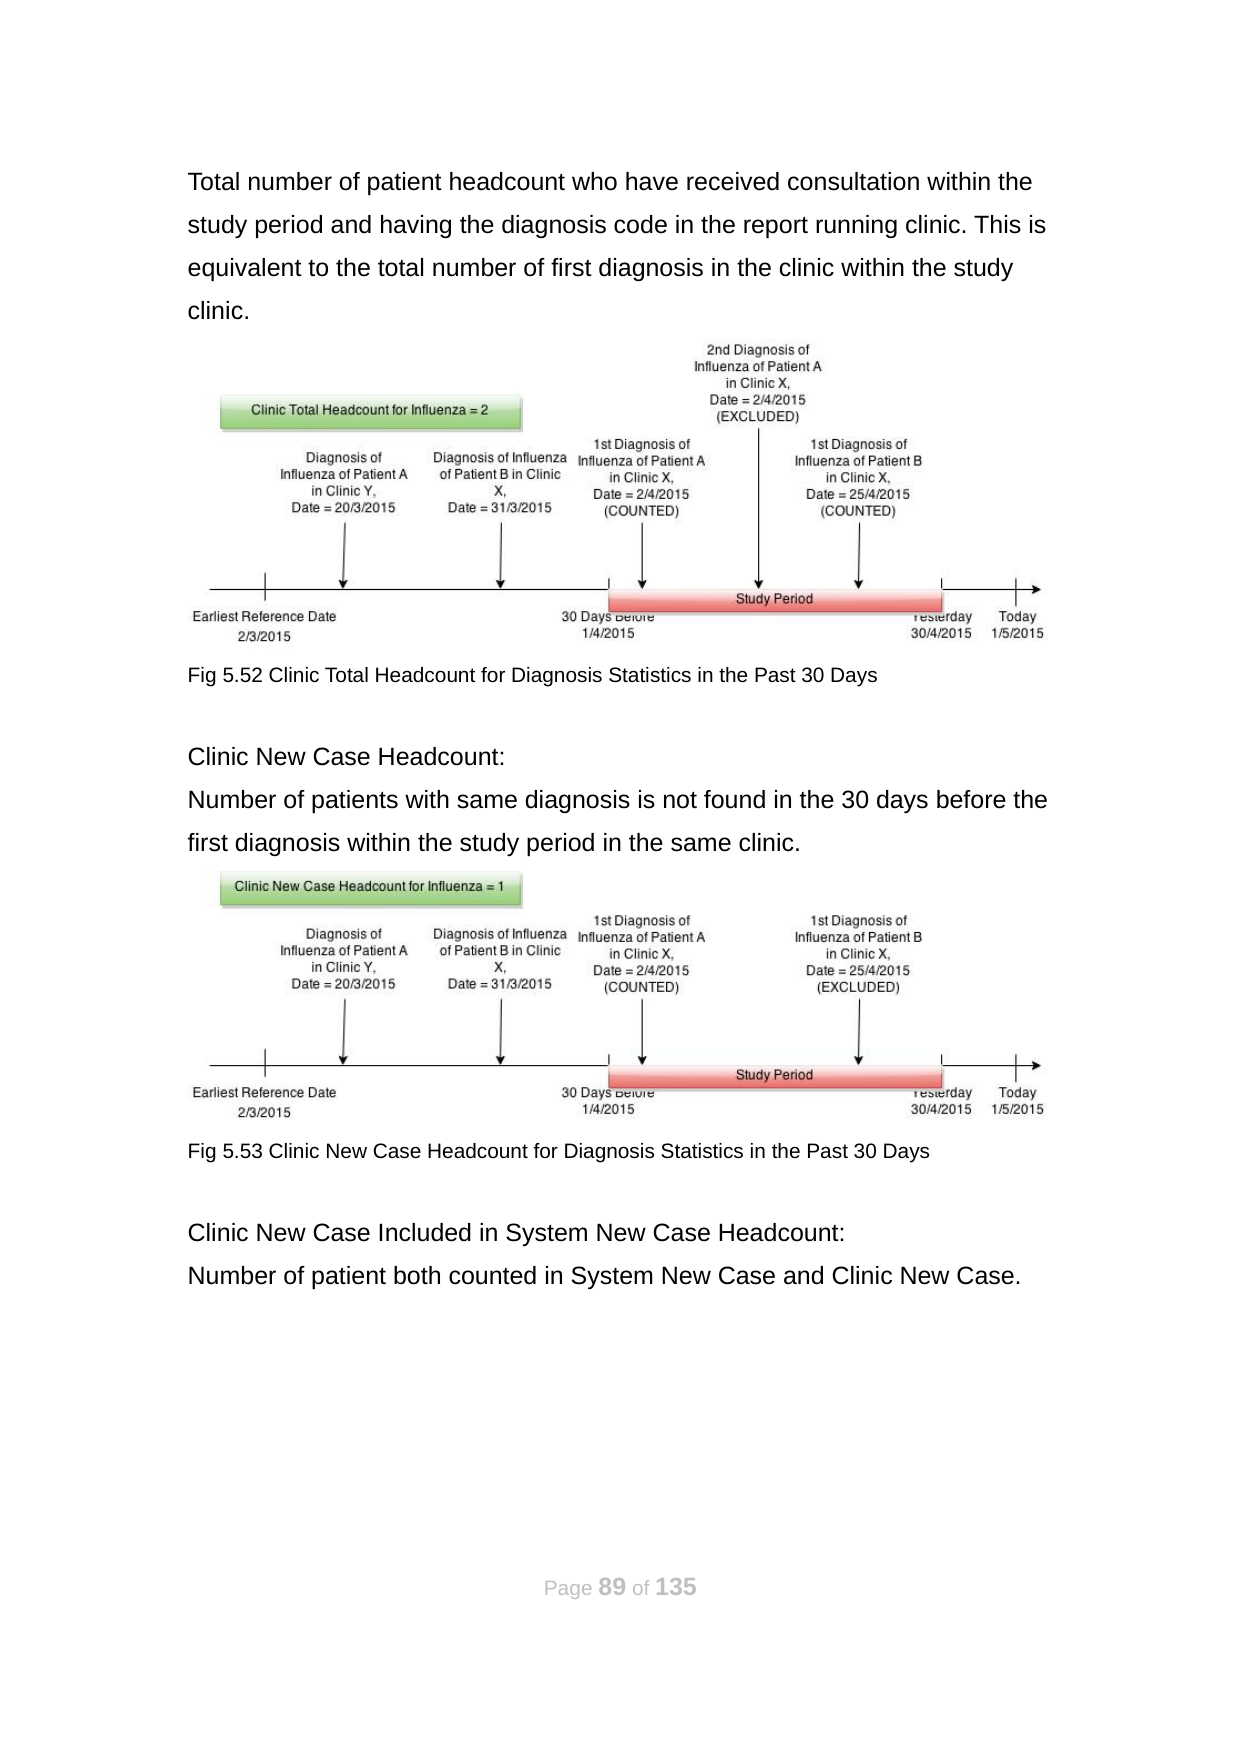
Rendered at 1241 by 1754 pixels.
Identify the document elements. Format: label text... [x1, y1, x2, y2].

picture [187, 339, 1052, 649]
text Clinic New Case Headcount: [187, 742, 1053, 771]
picture [187, 871, 1052, 1125]
text Clinic New Case Included in System New Case Headcount: [187, 1218, 1053, 1247]
text Number of patient both counted in System New Case and Clinic New Case. [187, 1261, 1053, 1290]
text Number of patients with same diagnosis is not found in the 30 days before the first diagnosis within the study period in the same clinic. [187, 785, 1053, 857]
text Total number of patient headcount who have received consultation within the study period and having the diagnosis code in the report running clinic. This is equivalent to the total number of first diagnosis in the clinic within the study clinic. [187, 167, 1053, 325]
